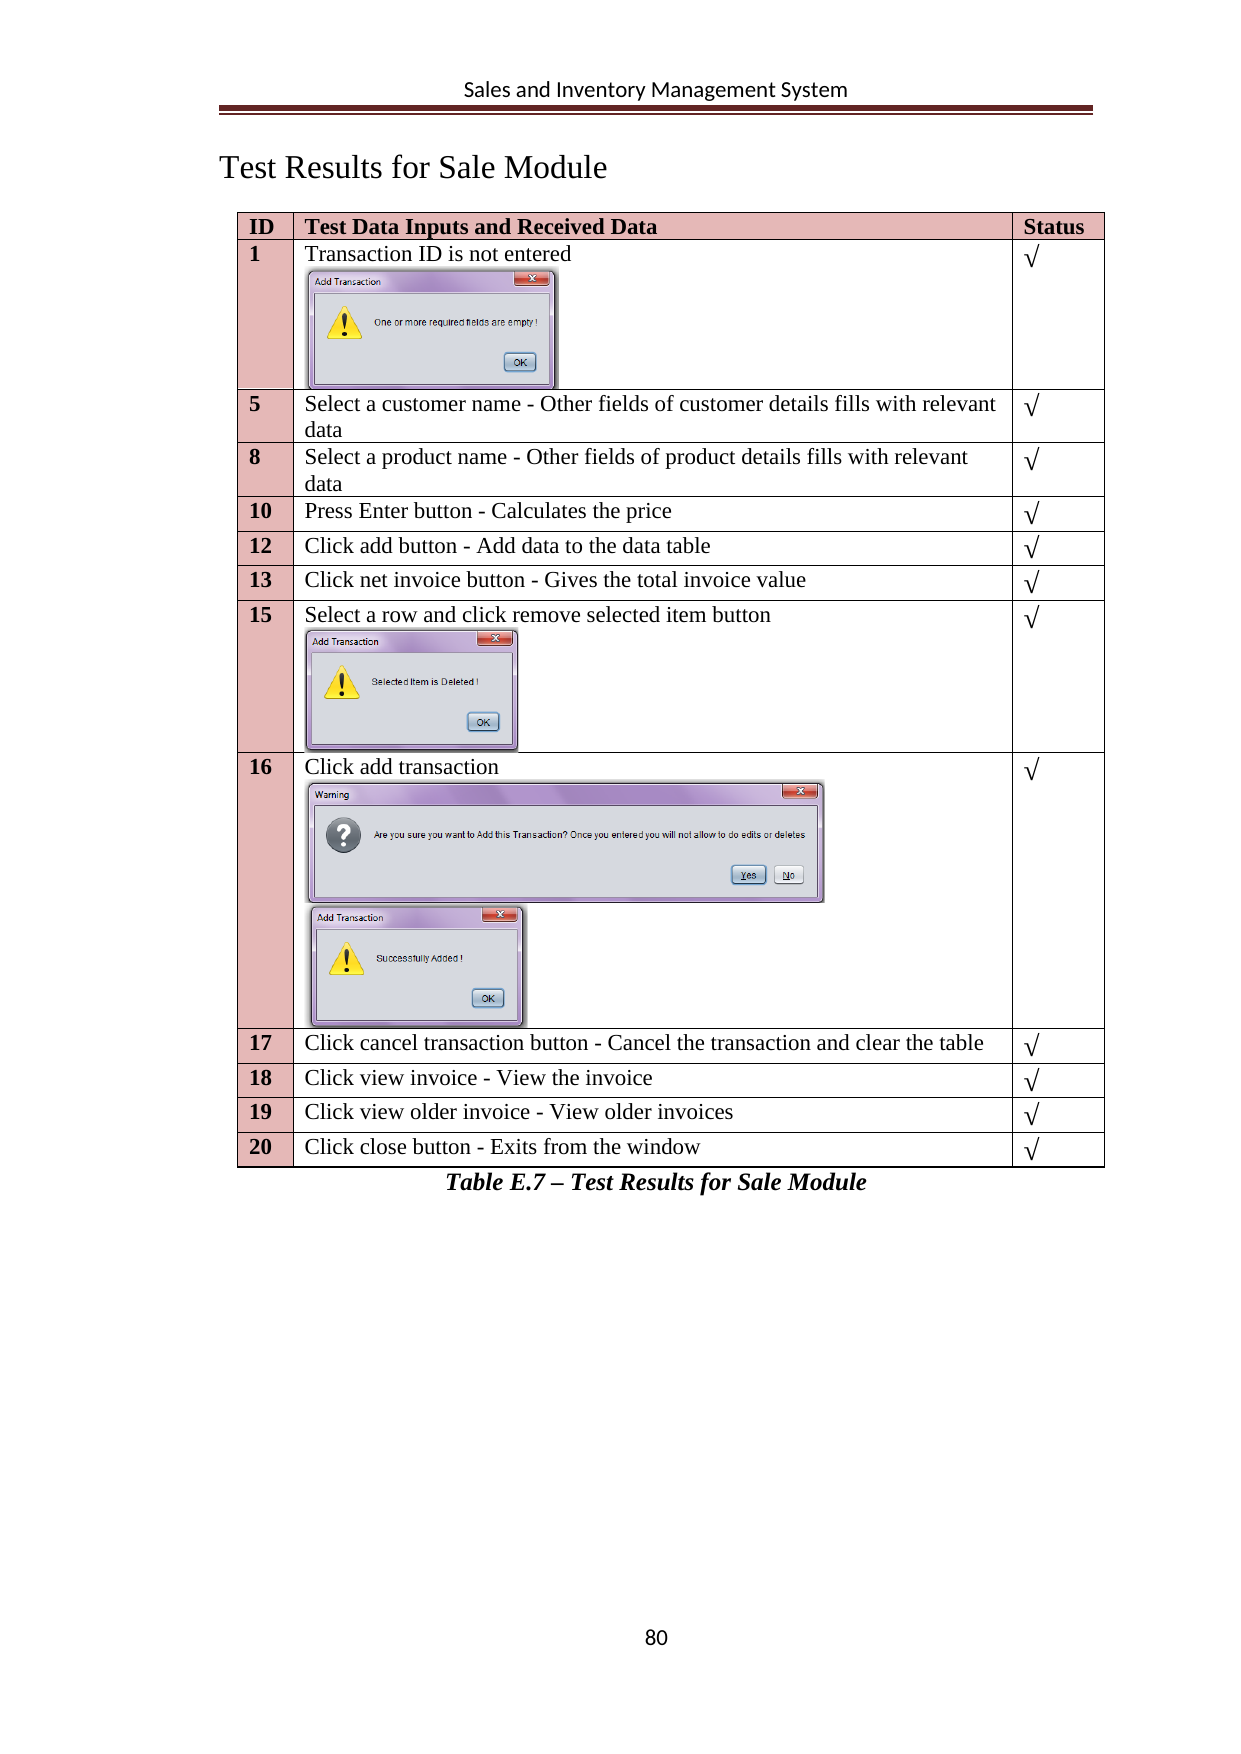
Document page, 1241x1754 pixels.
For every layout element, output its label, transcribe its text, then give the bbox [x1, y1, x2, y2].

table_cell √ [1013, 566, 1104, 600]
table_cell Click view invoice - View the invoice [294, 1064, 1012, 1097]
table_cell 16 [238, 753, 293, 1028]
table_cell 18 [238, 1064, 293, 1097]
table_cell 5 [238, 390, 293, 442]
table_cell 12 [238, 532, 293, 565]
table_cell Click cancel transaction button - Cancel the transaction and clear the table [294, 1029, 1012, 1063]
text Test Results for Sale Module [219, 147, 1093, 185]
table_cell √ [1013, 601, 1104, 752]
table_cell 20 [238, 1133, 293, 1166]
table_cell √ [1013, 1064, 1104, 1097]
table_cell √ [1013, 1098, 1104, 1132]
table_cell √ [1013, 753, 1104, 1028]
table_cell √ [1013, 1133, 1104, 1166]
table_cell Click add button - Add data to the data table [294, 532, 1012, 565]
table_cell Click close button - Exits from the window [294, 1133, 1012, 1166]
table_cell 19 [238, 1098, 293, 1132]
table_cell 13 [238, 566, 293, 600]
table_header Status [1013, 213, 1104, 239]
table_cell 17 [238, 1029, 293, 1063]
picture [304, 266, 559, 389]
table_cell √ [1013, 390, 1104, 442]
table_cell 10 [238, 497, 293, 531]
text Table E.7 – Test Results for Sale Module [219, 1167, 1093, 1196]
table_cell √ [1013, 532, 1104, 565]
table_cell 1 [238, 240, 293, 388]
table_cell 8 [238, 443, 293, 496]
table_cell 15 [238, 601, 293, 752]
table_cell Press Enter button - Calculates the price [294, 497, 1012, 531]
table_cell Select a row and click remove selected item button [294, 601, 1012, 752]
table_cell Click add transaction [294, 753, 1012, 1028]
table_cell √ [1013, 240, 1104, 388]
picture [304, 627, 519, 753]
table_cell Select a customer name - Other fields of customer details fills with relevant data [294, 390, 1012, 442]
picture [304, 779, 825, 1028]
table_cell Click net invoice button - Gives the total invoice value [294, 566, 1012, 600]
table_cell √ [1013, 1029, 1104, 1063]
table_cell Click view older invoice - View older invoices [294, 1098, 1012, 1132]
table_cell √ [1013, 443, 1104, 496]
table_cell Select a product name - Other fields of product details fills with relevant data [294, 443, 1012, 496]
table_cell √ [1013, 497, 1104, 531]
table_header ID [238, 213, 293, 239]
table_header Test Data Inputs and Received Data [294, 213, 1012, 239]
table_cell Transaction ID is not entered [294, 240, 1012, 388]
